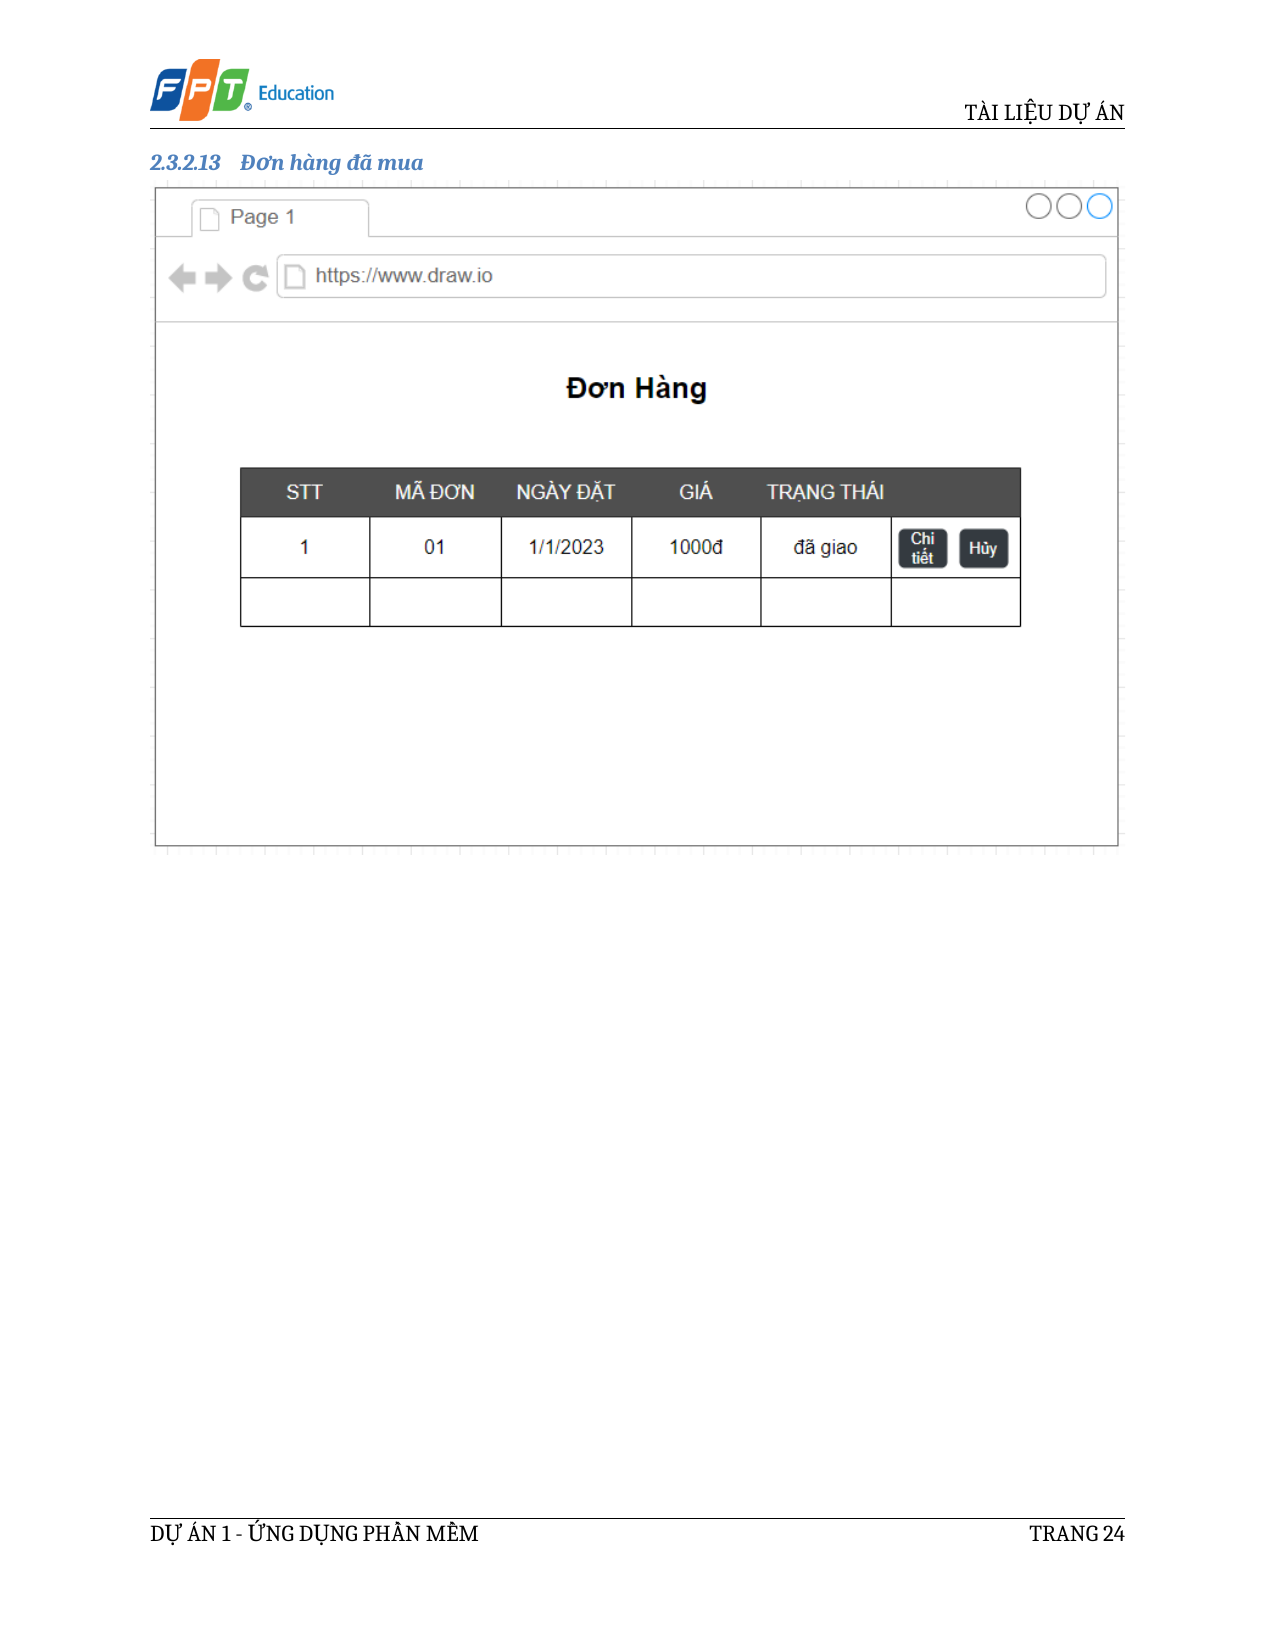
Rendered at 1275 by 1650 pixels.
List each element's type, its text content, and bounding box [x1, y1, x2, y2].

subtitle Đơn hàng đã mua [150, 150, 1125, 176]
picture [150, 180, 1125, 855]
picture [150, 59, 336, 121]
